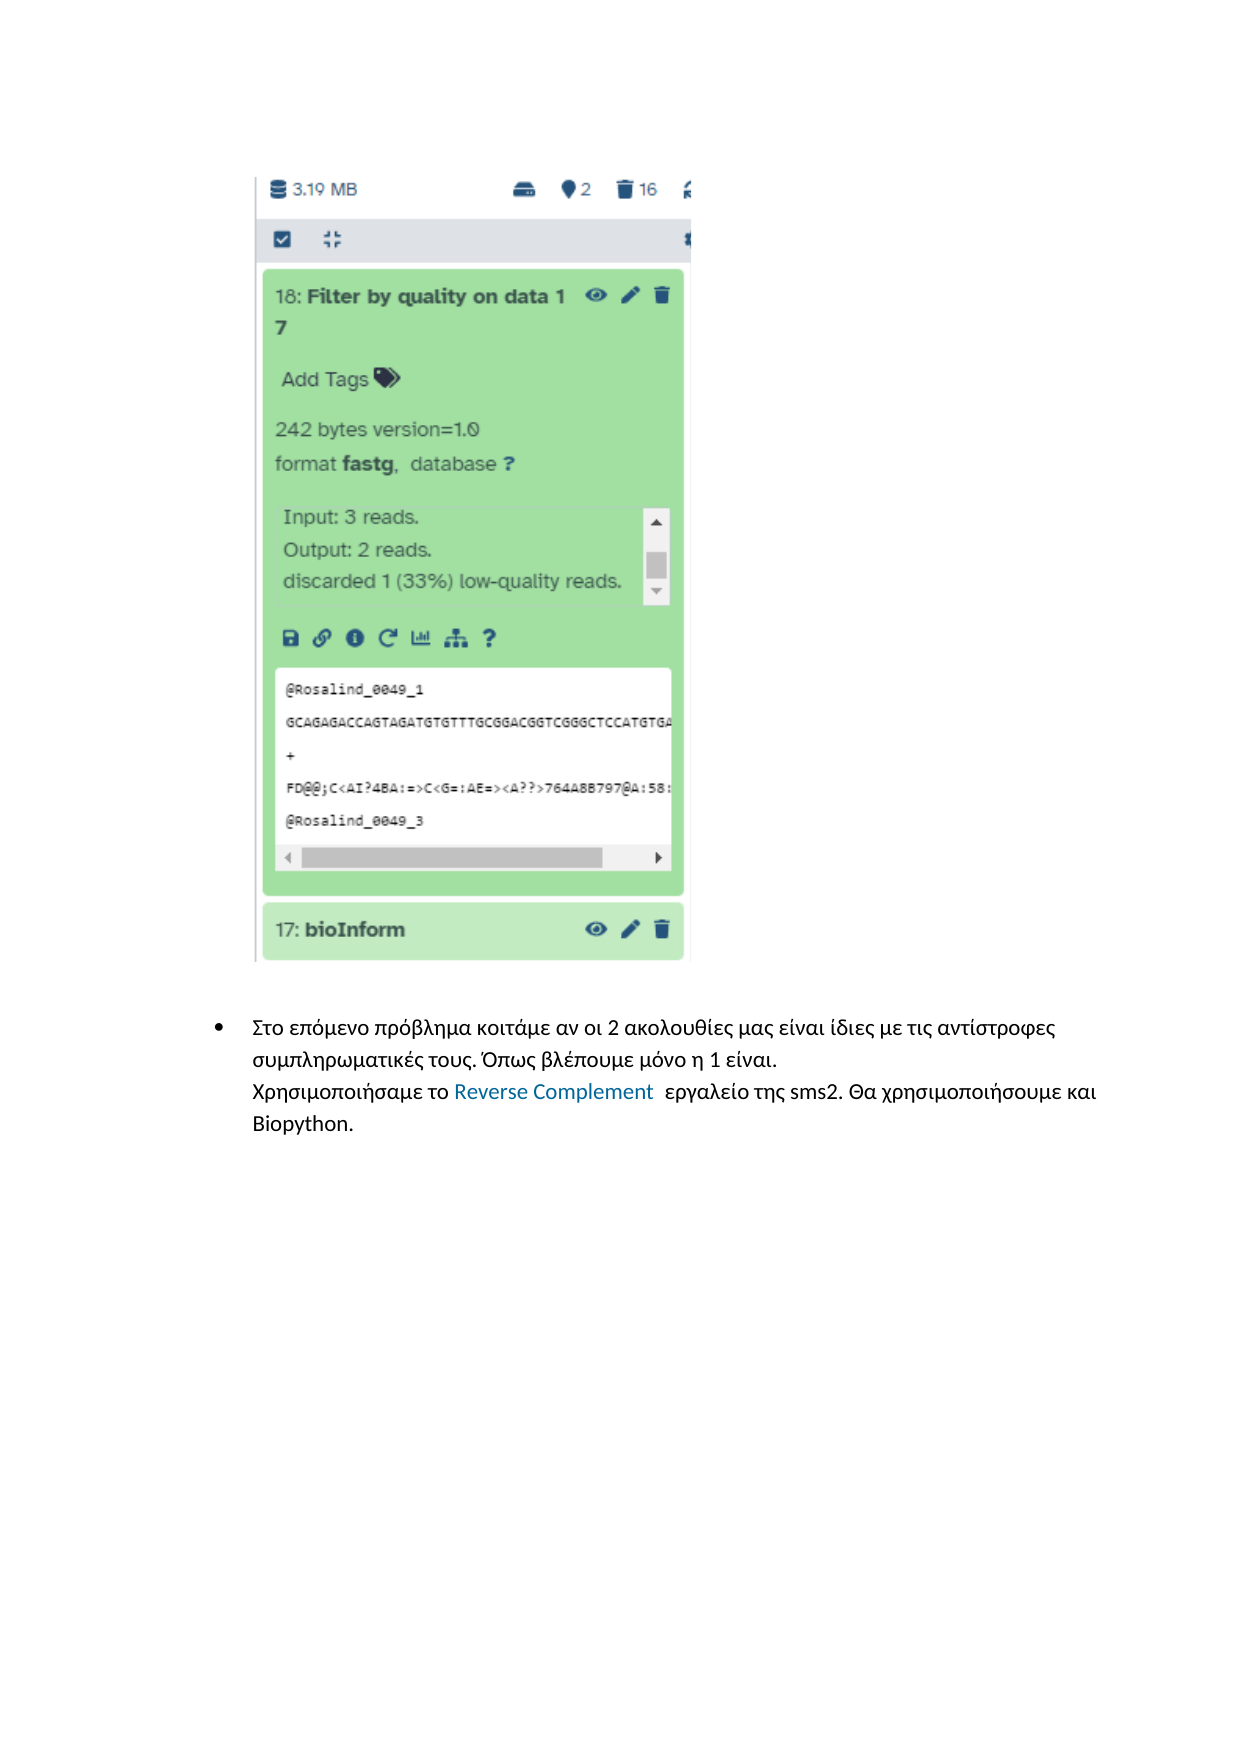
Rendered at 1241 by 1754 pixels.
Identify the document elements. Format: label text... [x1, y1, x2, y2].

list Στο επόμενο πρόβλημα κοιτάμε αν οι 2 ακολουθίες μας είναι ίδιες με τις αντίστροφες συμπληρωματικές τους. Όπως βλέπουμε μόνο η 1 είναι. [215, 1013, 1122, 1073]
list Χρησιμοποιήσαμε το Reverse Complement εργαλείο της sms2. Θα χρησιμοποιήσουμε και Biopython. [252, 1077, 1122, 1137]
picture [252, 177, 692, 962]
